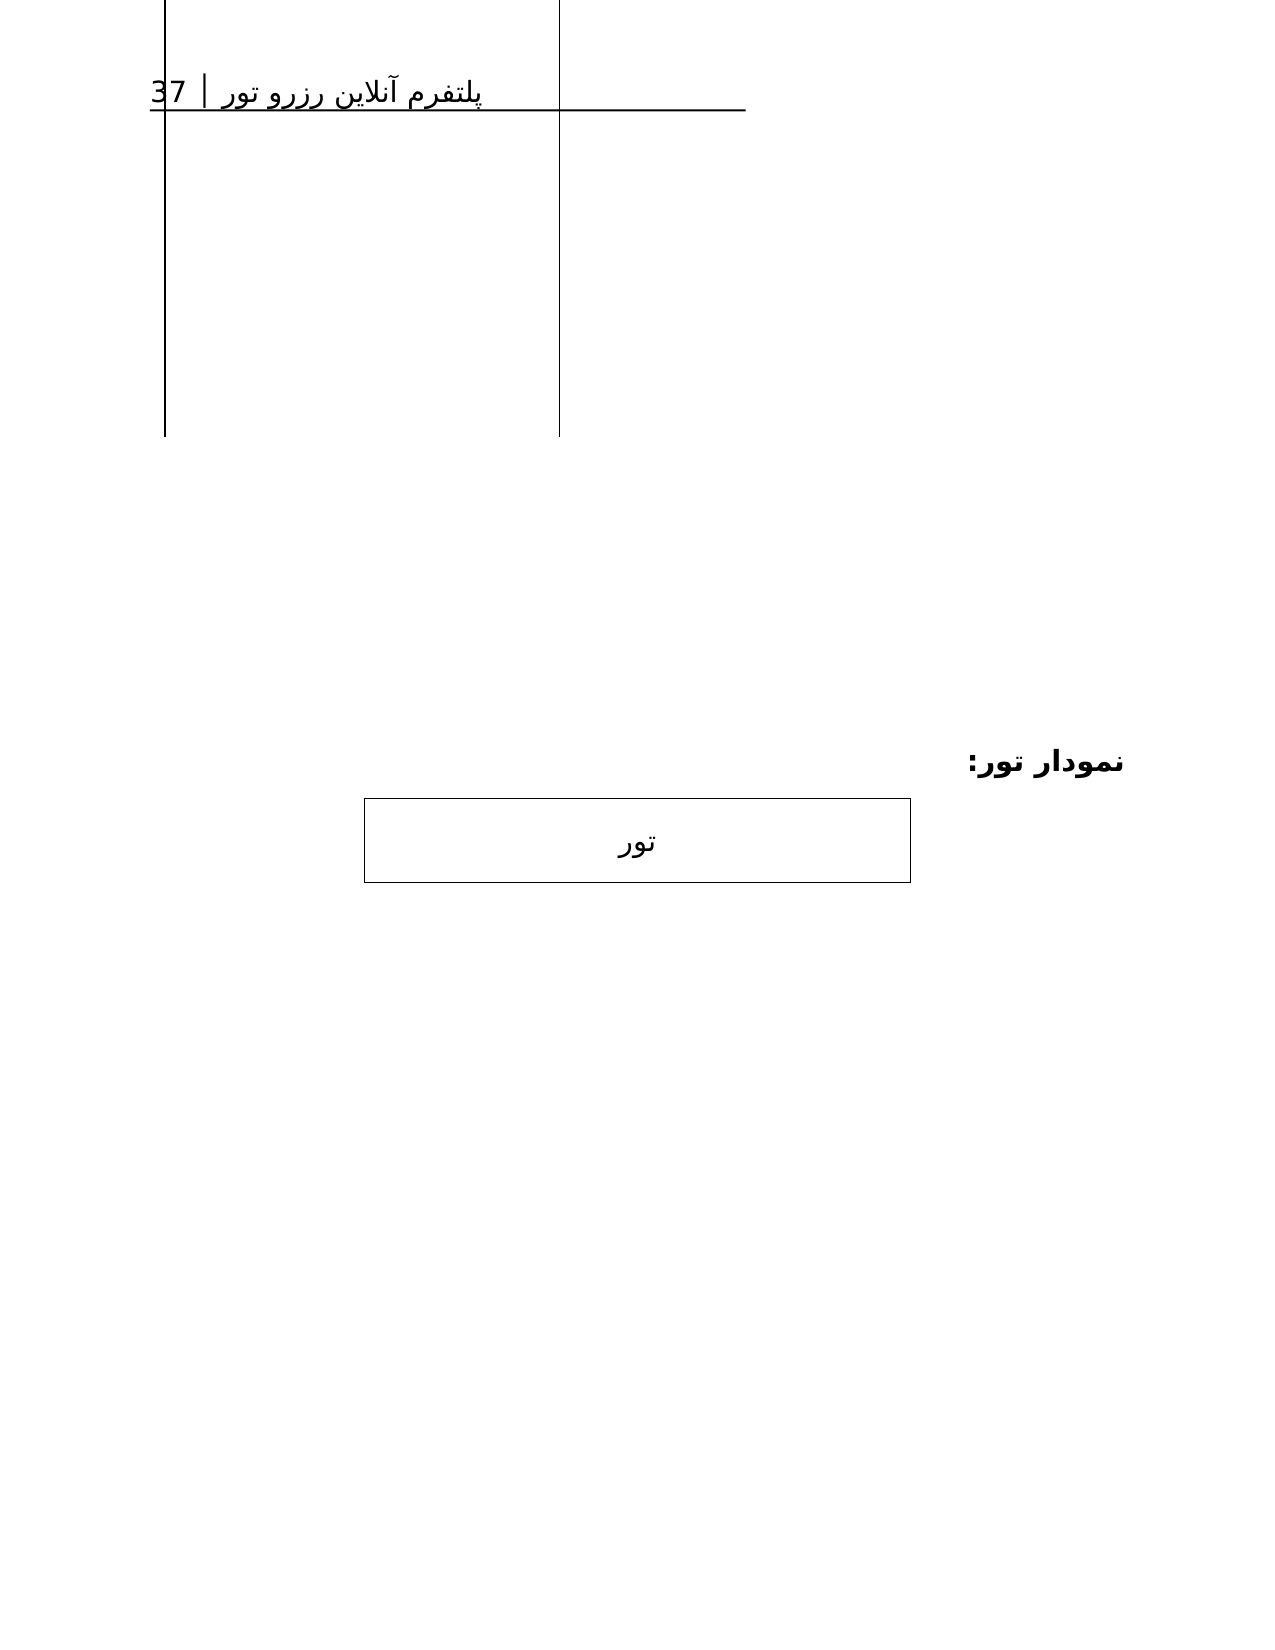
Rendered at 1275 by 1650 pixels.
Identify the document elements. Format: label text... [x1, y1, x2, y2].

table_header تور [365, 799, 910, 882]
text نمودار تور: [150, 744, 1125, 778]
